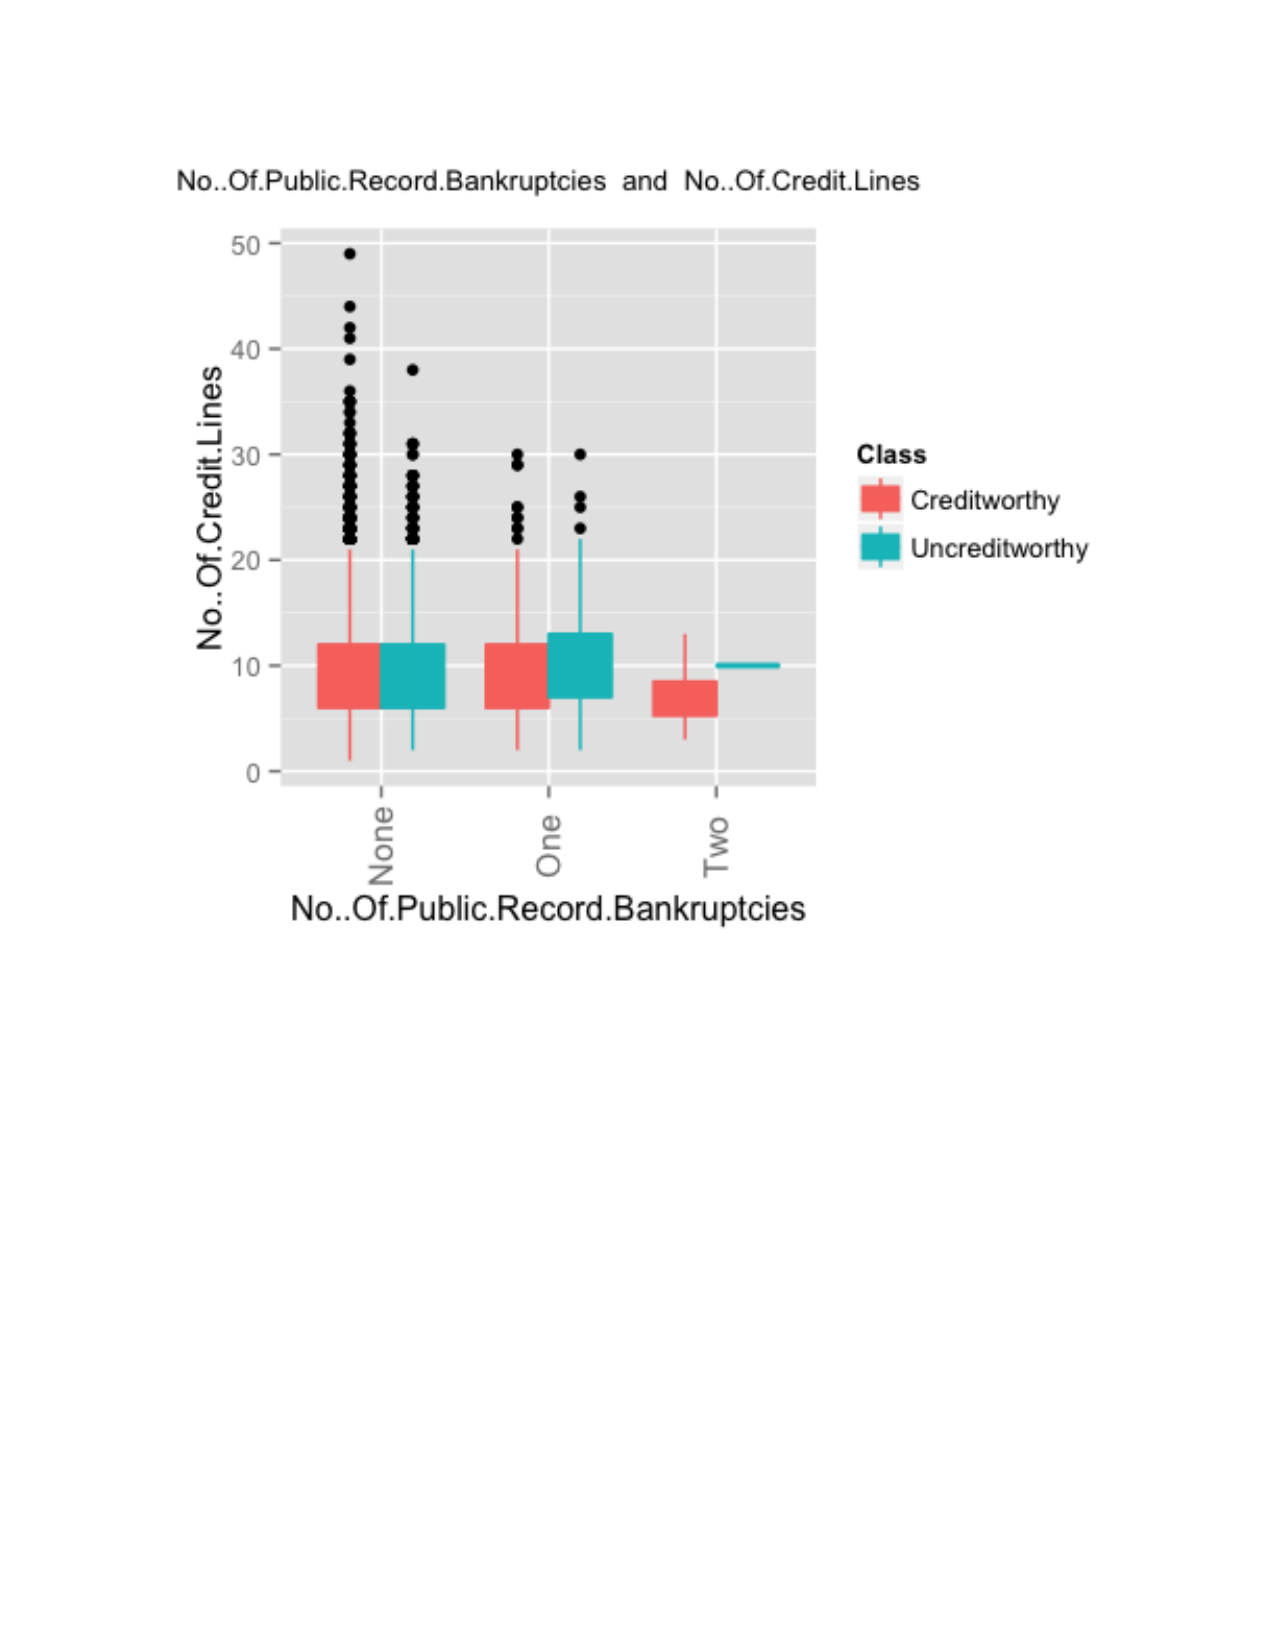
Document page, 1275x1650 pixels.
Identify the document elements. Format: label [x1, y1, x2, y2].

picture [168, 150, 1169, 950]
